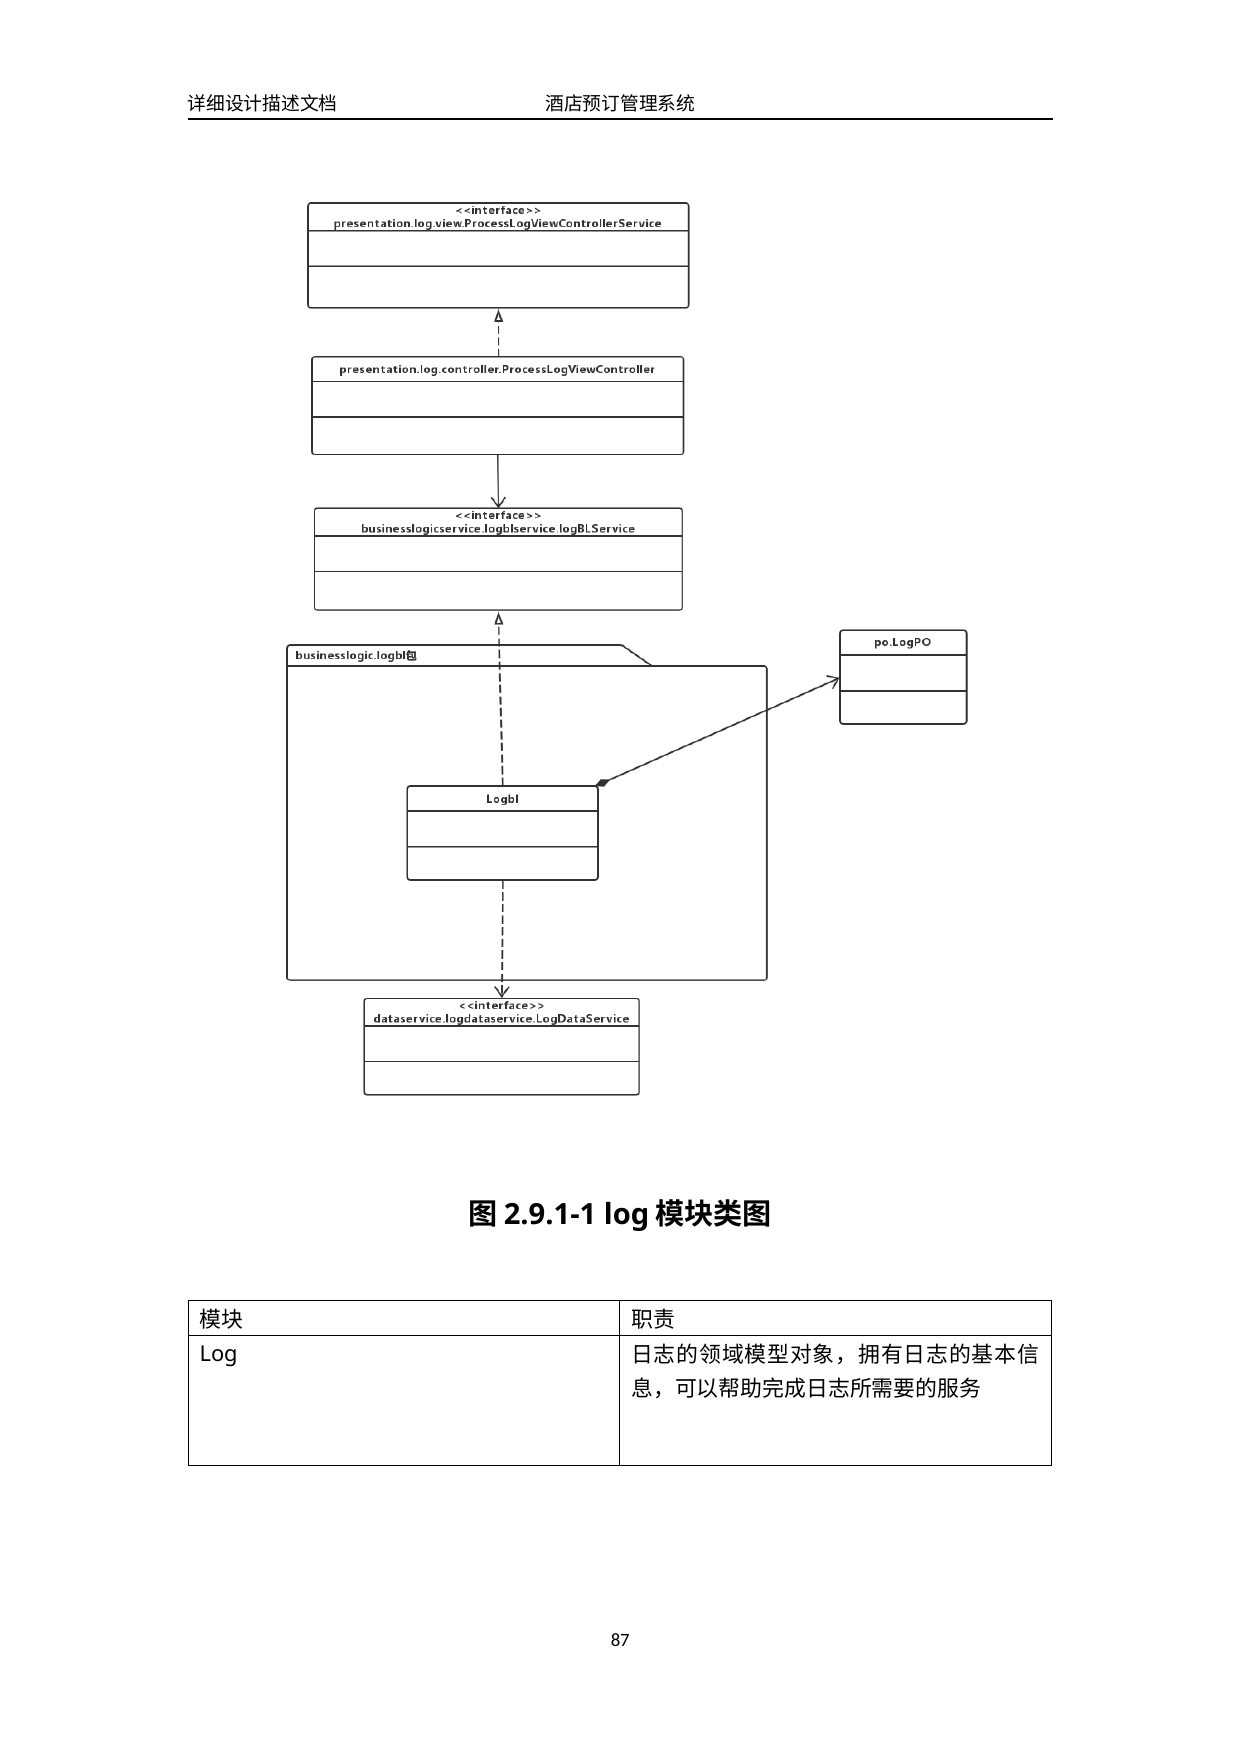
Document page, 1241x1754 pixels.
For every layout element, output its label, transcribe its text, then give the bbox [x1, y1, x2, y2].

table_header 模块 [189, 1301, 619, 1334]
picture [247, 163, 993, 1120]
table_cell Log [189, 1336, 619, 1464]
subtitle 图2.9.1-1 log模块类图 [187, 1178, 1053, 1246]
table_header 职责 [620, 1301, 1051, 1334]
table_cell 日志的领域模型对象，拥有日志的基本信息，可以帮助完成日志所需要的服务 [620, 1336, 1051, 1464]
